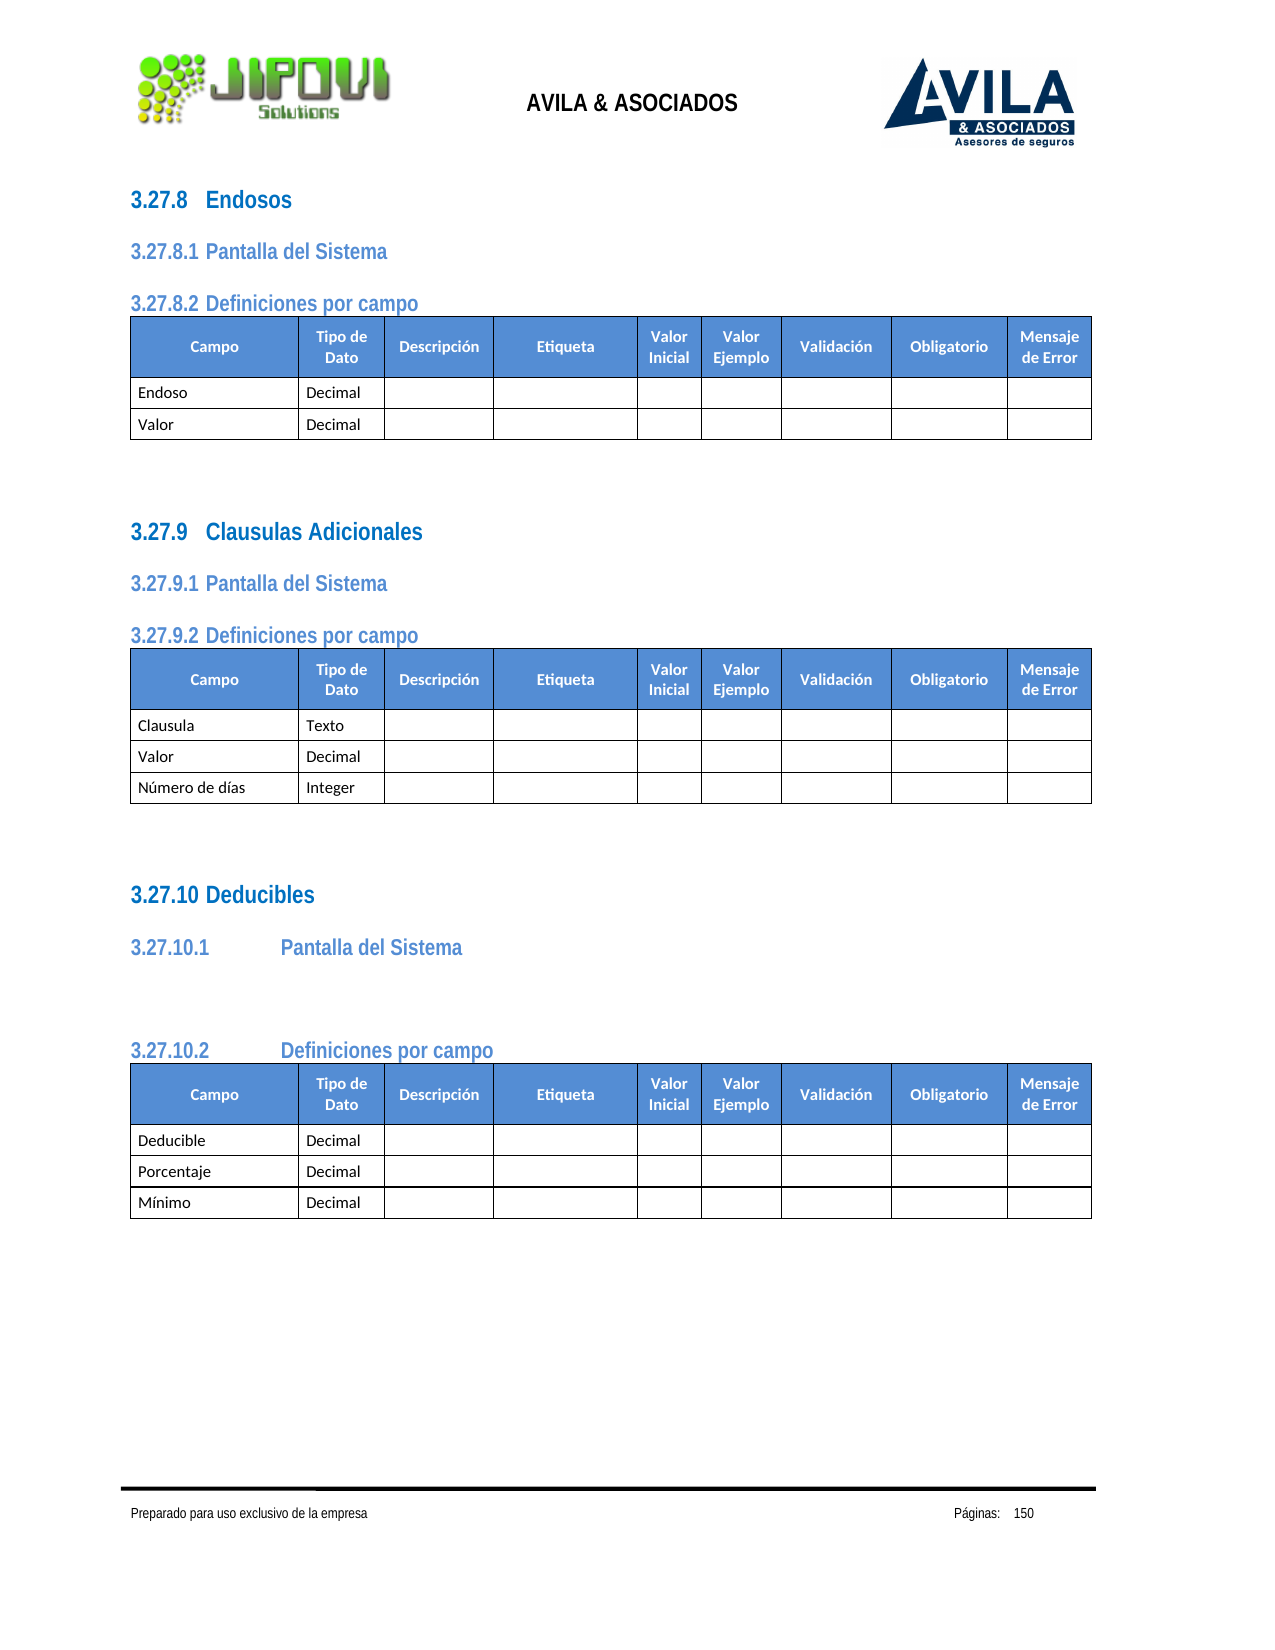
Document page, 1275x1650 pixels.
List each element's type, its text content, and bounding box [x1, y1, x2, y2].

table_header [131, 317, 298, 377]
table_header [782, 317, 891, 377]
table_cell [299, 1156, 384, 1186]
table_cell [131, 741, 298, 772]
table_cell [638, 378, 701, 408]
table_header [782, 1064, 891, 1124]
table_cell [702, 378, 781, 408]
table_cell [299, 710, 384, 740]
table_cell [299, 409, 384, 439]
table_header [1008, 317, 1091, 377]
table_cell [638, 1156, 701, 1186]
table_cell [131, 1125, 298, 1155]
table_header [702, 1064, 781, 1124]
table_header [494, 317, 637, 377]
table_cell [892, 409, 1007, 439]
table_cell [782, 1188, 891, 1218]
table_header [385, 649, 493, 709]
subtitle Pantalla del Sistema [131, 570, 1092, 597]
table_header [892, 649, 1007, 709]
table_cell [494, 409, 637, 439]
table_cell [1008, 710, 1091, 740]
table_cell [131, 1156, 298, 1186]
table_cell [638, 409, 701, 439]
subtitle Endosos [131, 184, 1092, 213]
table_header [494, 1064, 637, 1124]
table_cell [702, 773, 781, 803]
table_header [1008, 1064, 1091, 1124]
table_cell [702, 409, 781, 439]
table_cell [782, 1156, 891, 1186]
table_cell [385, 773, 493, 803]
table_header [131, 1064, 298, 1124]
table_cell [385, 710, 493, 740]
subtitle Definiciones por campo [131, 1037, 1092, 1063]
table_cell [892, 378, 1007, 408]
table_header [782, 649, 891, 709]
subtitle Definiciones por campo [131, 622, 1092, 648]
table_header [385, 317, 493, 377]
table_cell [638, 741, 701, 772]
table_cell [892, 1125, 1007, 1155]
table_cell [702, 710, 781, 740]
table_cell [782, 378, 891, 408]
subtitle Pantalla del Sistema [131, 934, 1092, 960]
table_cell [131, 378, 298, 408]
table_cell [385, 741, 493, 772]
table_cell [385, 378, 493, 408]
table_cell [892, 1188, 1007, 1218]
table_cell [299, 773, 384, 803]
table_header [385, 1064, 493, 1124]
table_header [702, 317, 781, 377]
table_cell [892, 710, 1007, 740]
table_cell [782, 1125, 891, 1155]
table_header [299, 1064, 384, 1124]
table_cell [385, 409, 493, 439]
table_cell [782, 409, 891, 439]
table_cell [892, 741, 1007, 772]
subtitle Pantalla del Sistema [131, 238, 1092, 264]
subtitle Definiciones por campo [131, 289, 1092, 316]
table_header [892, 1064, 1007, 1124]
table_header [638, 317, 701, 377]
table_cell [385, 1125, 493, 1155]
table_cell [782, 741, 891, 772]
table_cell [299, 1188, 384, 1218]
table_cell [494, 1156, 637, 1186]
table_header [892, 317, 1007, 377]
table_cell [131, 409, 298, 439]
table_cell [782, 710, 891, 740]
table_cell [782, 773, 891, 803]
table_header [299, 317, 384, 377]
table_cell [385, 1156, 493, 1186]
subtitle Clausulas Adicionales [131, 517, 1092, 545]
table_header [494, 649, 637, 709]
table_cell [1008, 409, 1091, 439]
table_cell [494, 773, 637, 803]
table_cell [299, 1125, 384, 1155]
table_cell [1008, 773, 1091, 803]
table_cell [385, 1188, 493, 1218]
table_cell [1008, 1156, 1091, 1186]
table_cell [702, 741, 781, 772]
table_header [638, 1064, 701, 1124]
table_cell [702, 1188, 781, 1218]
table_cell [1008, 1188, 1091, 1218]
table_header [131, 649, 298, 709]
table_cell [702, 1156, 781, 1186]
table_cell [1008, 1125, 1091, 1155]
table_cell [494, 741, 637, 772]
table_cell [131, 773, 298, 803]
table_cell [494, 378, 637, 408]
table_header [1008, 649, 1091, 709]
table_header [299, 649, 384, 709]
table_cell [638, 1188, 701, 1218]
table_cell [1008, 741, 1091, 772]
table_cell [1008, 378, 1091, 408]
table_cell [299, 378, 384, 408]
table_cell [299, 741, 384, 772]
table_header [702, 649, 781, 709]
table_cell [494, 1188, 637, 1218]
picture [131, 47, 394, 128]
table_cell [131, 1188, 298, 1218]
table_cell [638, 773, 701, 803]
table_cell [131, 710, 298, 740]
picture [881, 57, 1077, 148]
subtitle Deducibles [131, 880, 1092, 909]
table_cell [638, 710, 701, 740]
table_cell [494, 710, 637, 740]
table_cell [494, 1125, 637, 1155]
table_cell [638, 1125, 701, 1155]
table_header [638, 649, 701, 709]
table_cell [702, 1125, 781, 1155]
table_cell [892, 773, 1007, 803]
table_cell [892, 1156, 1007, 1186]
